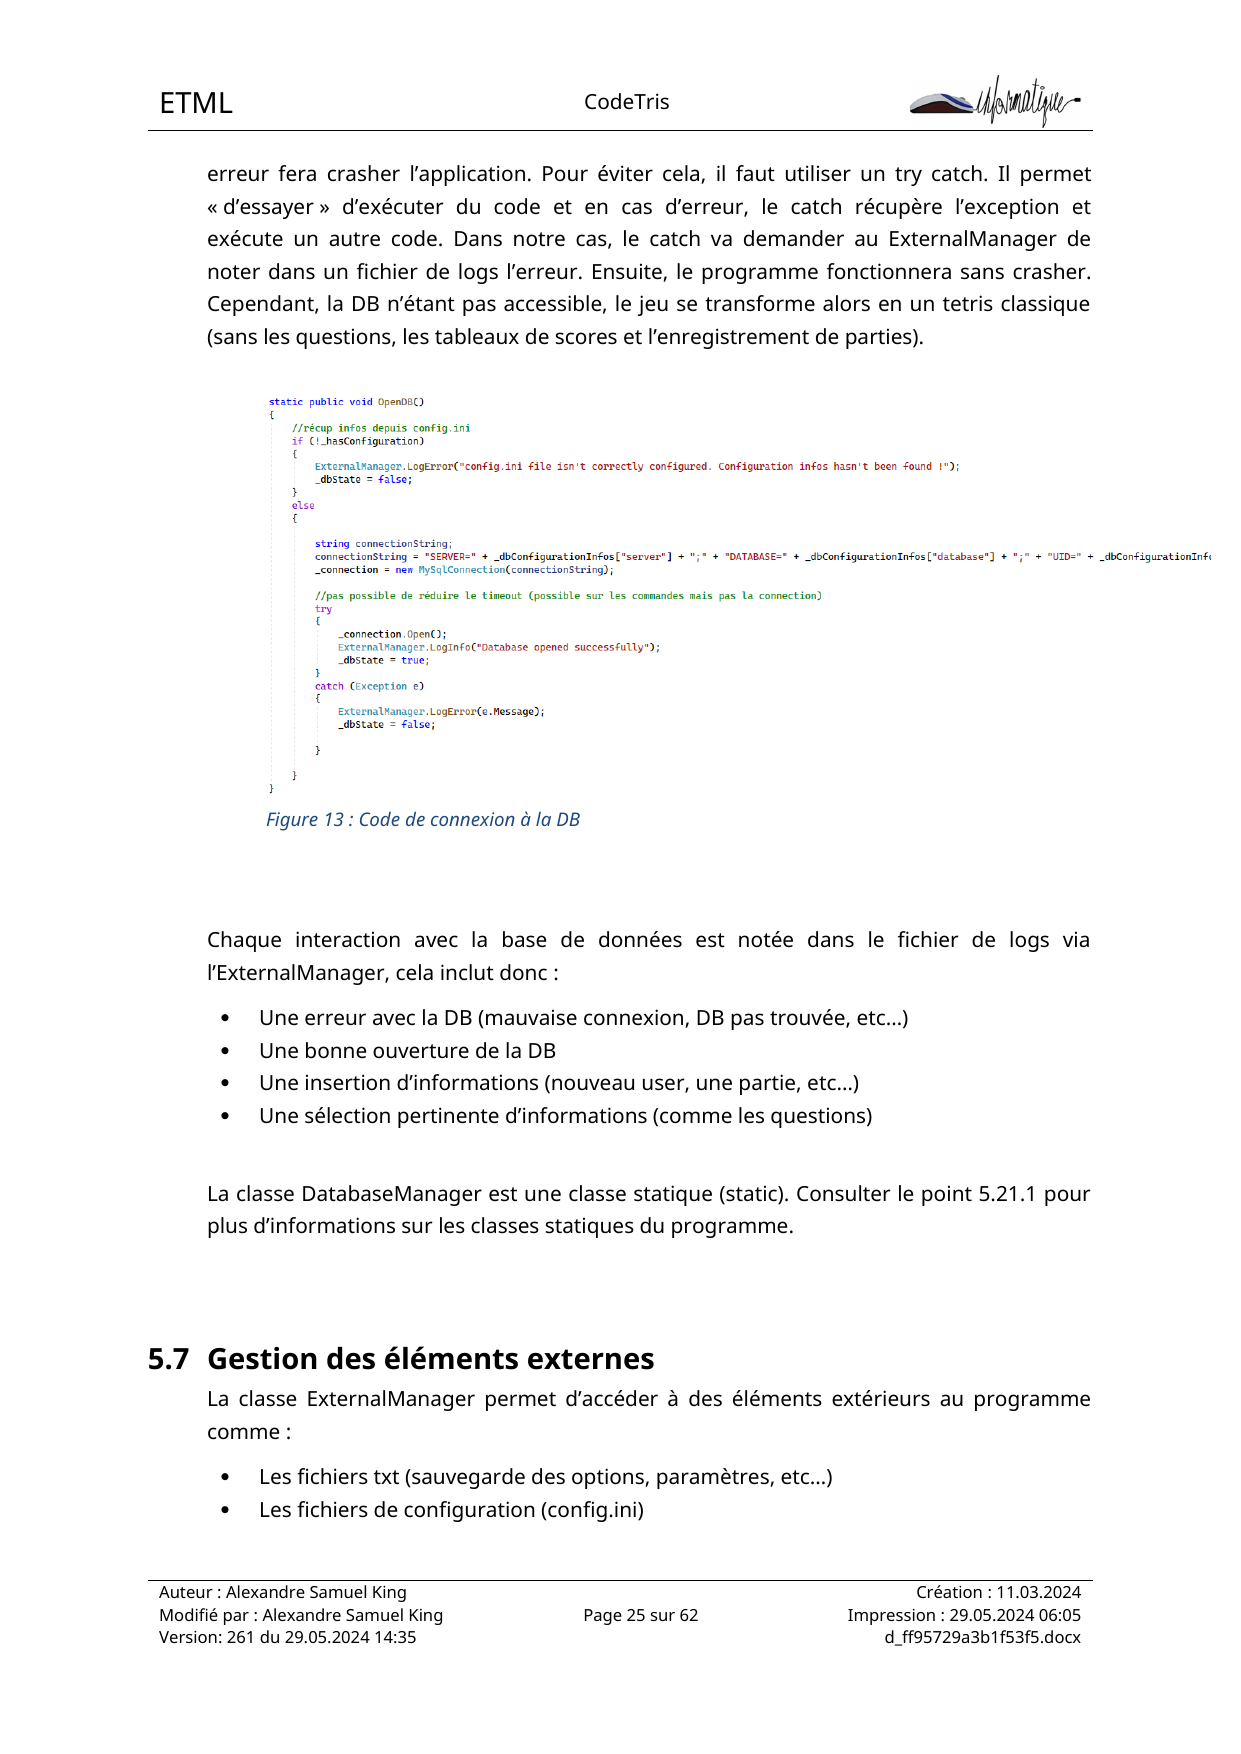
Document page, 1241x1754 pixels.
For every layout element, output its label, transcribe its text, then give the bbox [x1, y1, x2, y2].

picture [265, 395, 1211, 798]
list Une insertion d’informations (nouveau user, une partie, etc…) [221, 1068, 1092, 1097]
picture [909, 75, 1082, 128]
text La classe ExternalManager permet d’accéder à des éléments extérieurs au programme comme : [207, 1384, 1092, 1445]
list Les fichiers txt (sauvegarde des options, paramètres, etc…) [221, 1462, 1092, 1491]
text La classe DatabaseManager est une classe statique (static). Consulter le point 5.21.1 pour plus d’informations sur les classes statiques du programme. [207, 1179, 1092, 1240]
list Une erreur avec la DB (mauvaise connexion, DB pas trouvée, etc…) [221, 1003, 1092, 1032]
subtitle Gestion des éléments externes [148, 1338, 1092, 1378]
list Une bonne ouverture de la DB [221, 1036, 1092, 1064]
list Les fichiers de configuration (config.ini) [221, 1495, 1092, 1523]
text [207, 159, 1092, 351]
text Chaque interaction avec la base de données est notée dans le fichier de logs via l’ExternalManager, cela inclut donc : [207, 926, 1092, 987]
list Une sélection pertinente d’informations (comme les questions) [221, 1101, 1092, 1129]
